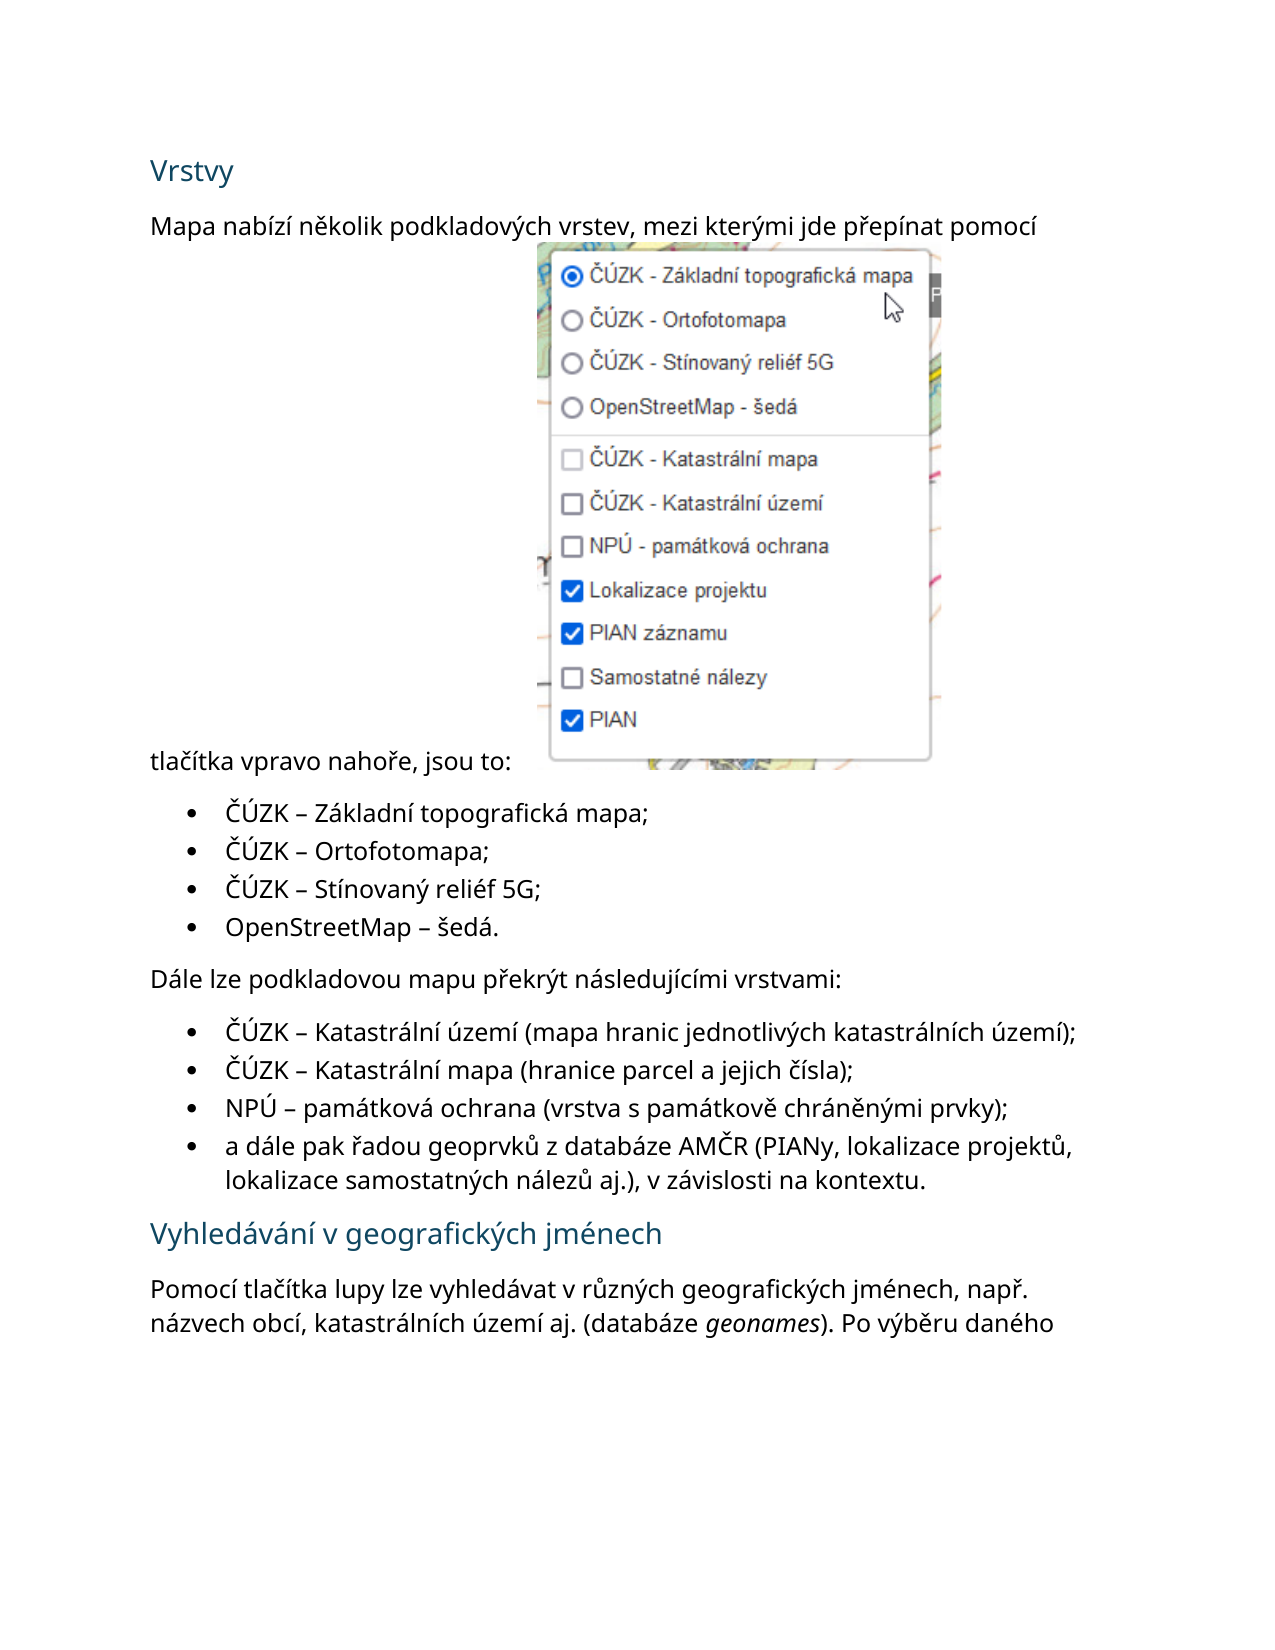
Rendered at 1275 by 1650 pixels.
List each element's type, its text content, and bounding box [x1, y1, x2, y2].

list ČÚZK – Ortofotomapa; [187, 834, 1125, 868]
list ČÚZK – Katastrální území (mapa hranic jednotlivých katastrálních území); [187, 1015, 1125, 1049]
subtitle Vrstvy [150, 150, 1125, 190]
picture [537, 242, 942, 770]
list OpenStreetMap – šedá. [187, 909, 1125, 943]
list NPÚ – památková ochrana (vrstva s památkově chráněnými prvky); [187, 1091, 1125, 1125]
subtitle Vyhledávání v geografických jménech [150, 1213, 1125, 1253]
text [150, 1272, 1125, 1340]
list ČÚZK – Základní topografická mapa; [187, 796, 1125, 830]
list ČÚZK – Katastrální mapa (hranice parcel a jejich čísla); [187, 1053, 1125, 1087]
list ČÚZK – Stínovaný reliéf 5G; [187, 872, 1125, 906]
text Dále lze podkladovou mapu překrýt následujícími vrstvami: [150, 962, 1125, 996]
list a dále pak řadou geoprvků z databáze AMČR (PIANy, lokalizace projektů, lokalizace samostatných nálezů aj.), v závislosti na kontextu. [187, 1128, 1125, 1197]
